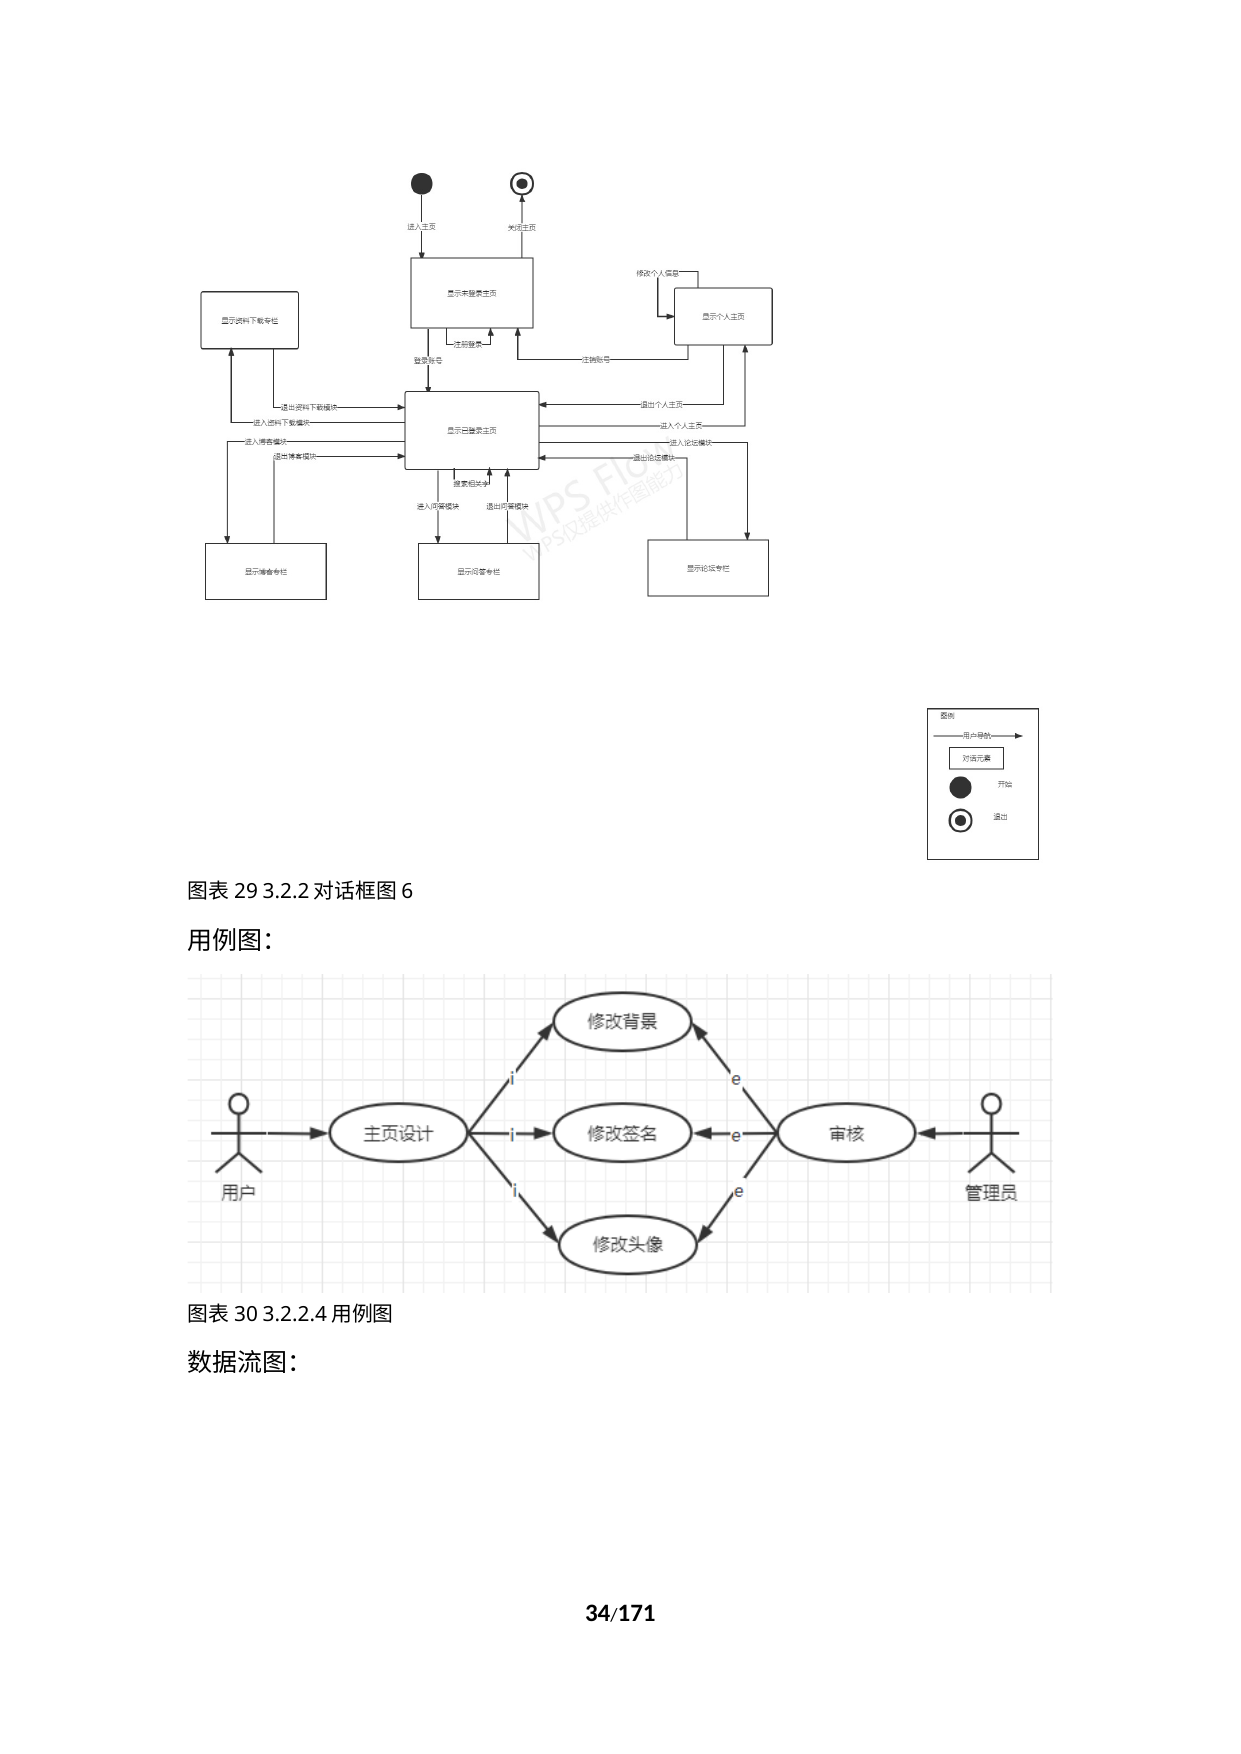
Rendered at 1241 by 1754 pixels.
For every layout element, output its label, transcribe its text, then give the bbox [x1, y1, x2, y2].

text 图表 29 3.2.2对话框图6 [187, 873, 1053, 906]
text 数据流图： [187, 1328, 1053, 1393]
text 图表 30 3.2.2.4用例图 [187, 1296, 1053, 1328]
picture [187, 159, 1052, 873]
text 用例图： [187, 906, 1053, 974]
